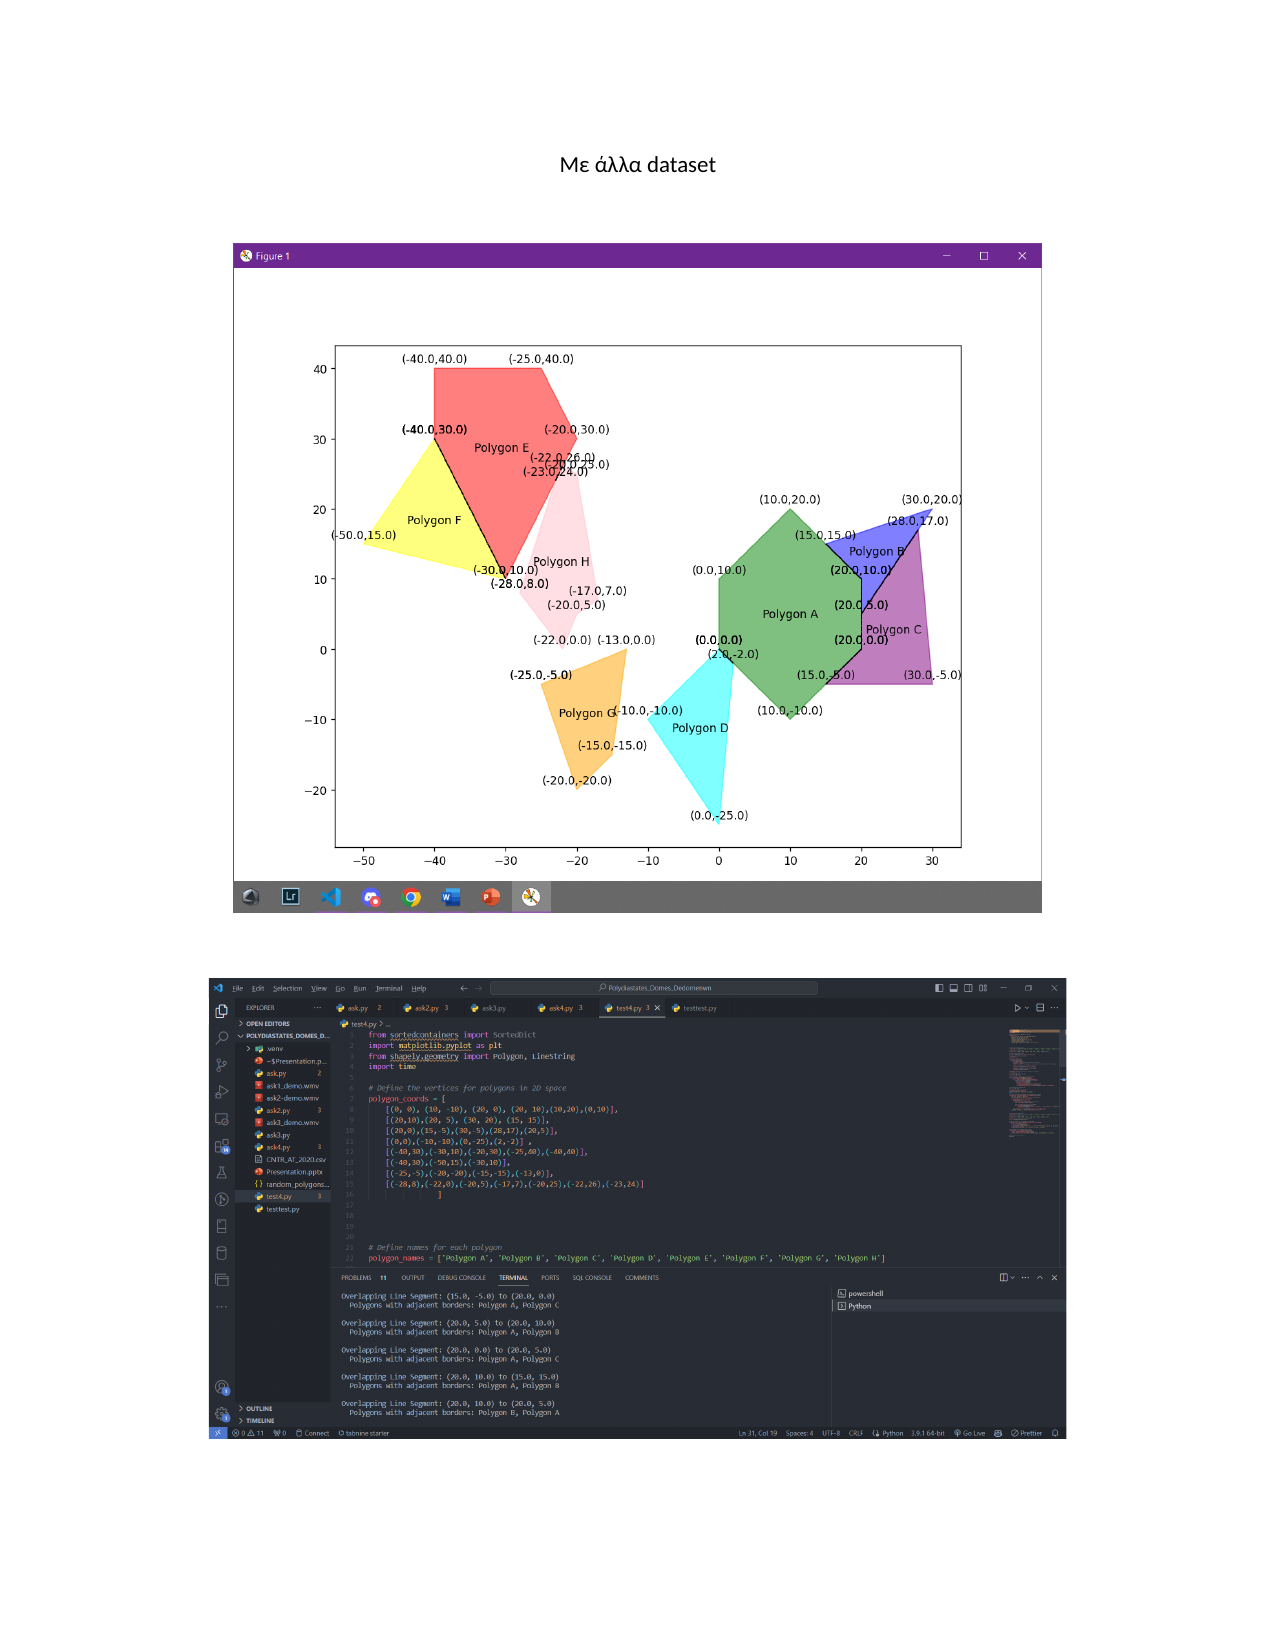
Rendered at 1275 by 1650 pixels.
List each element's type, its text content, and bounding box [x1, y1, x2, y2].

text Με άλλα dataset [150, 150, 1125, 178]
picture [208, 978, 1067, 1439]
picture [233, 243, 1042, 913]
